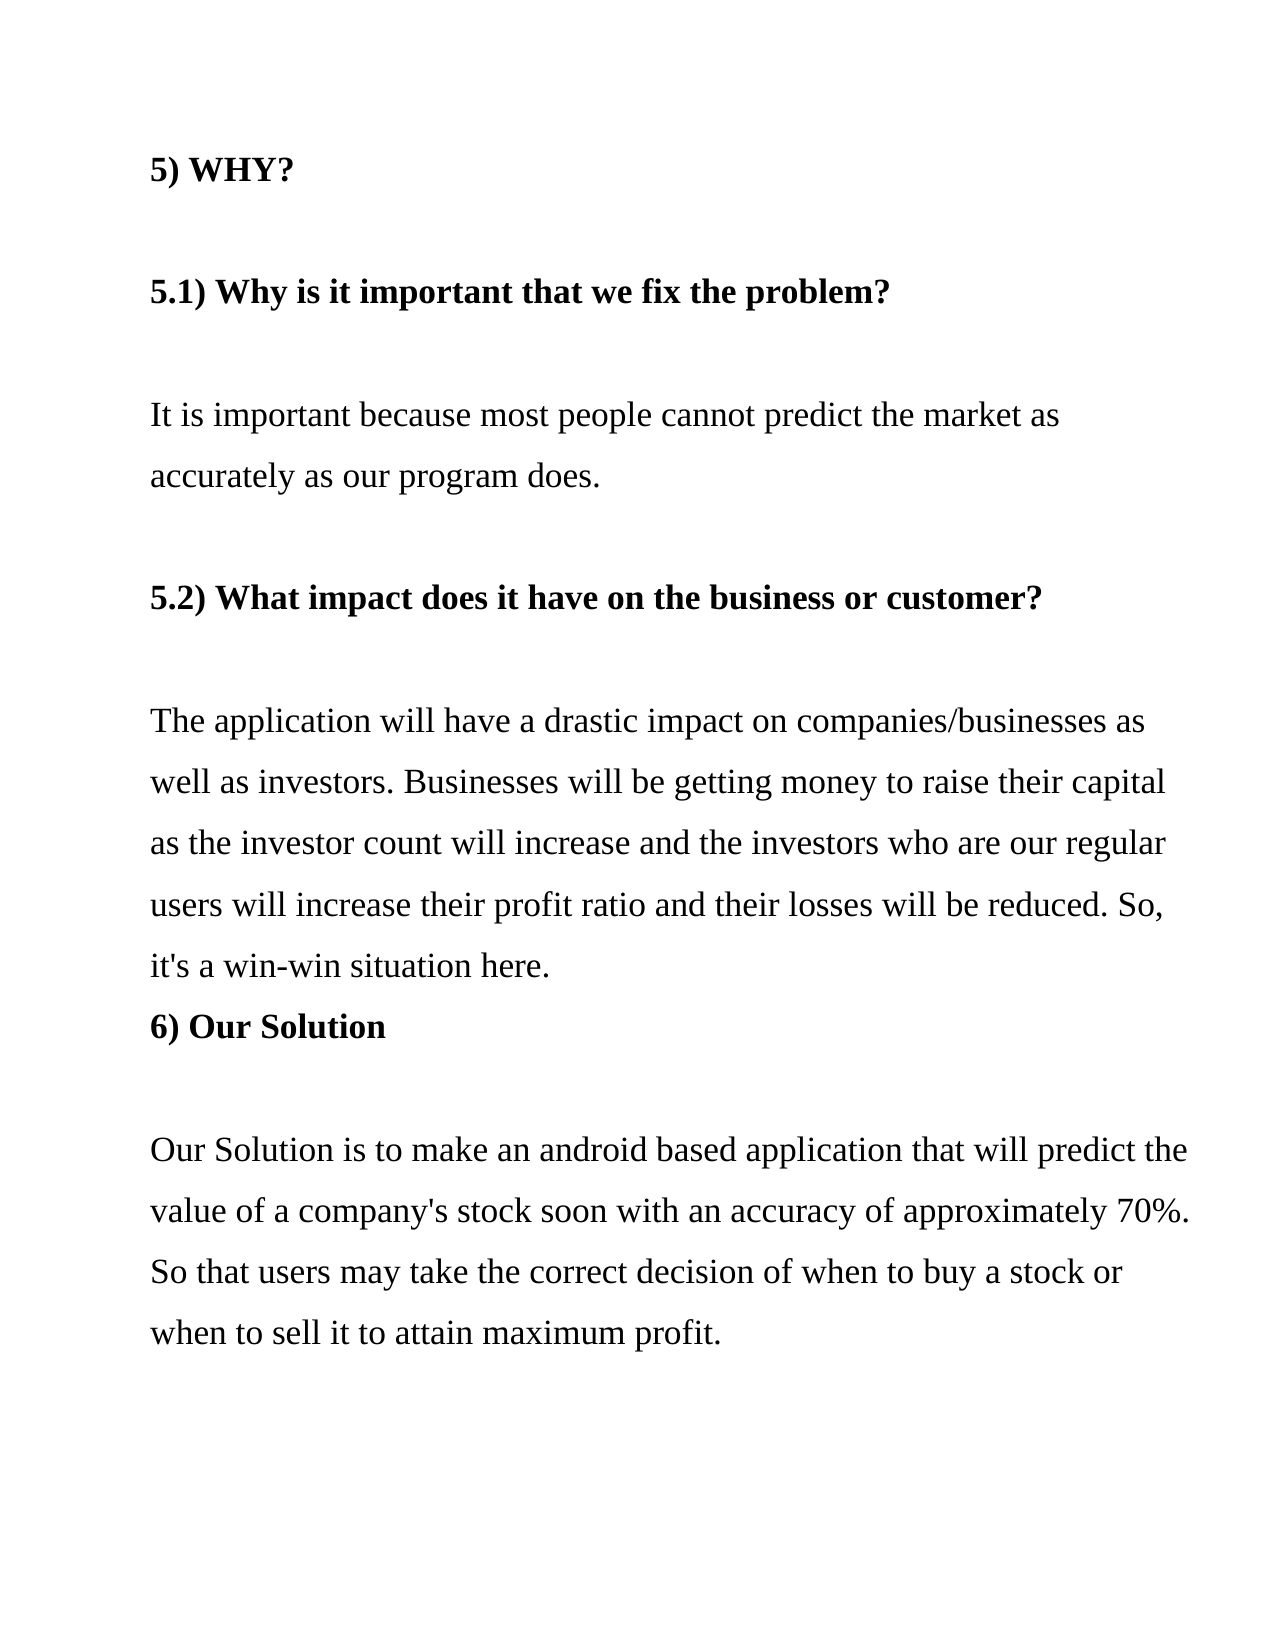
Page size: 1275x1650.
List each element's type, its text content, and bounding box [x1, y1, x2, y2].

text 5.2) What impact does it have on the business or customer? [150, 577, 1200, 617]
text 6) Our Solution [150, 1005, 1200, 1046]
text It is important because most people cannot predict the market as accurately as our program does. [150, 393, 1200, 495]
text 5) WHY? [150, 148, 1200, 189]
text 5.1) Why is it important that we fix the problem? [150, 270, 1200, 311]
text Our Solution is to make an android based application that will predict the value of a company's stock soon with an accuracy of approximately 70%. So that users may take the correct decision of when to buy a stock or when to sell it to attain maximum profit. [150, 1128, 1200, 1352]
text The application will have a drastic impact on companies/businesses as well as investors. Businesses will be getting money to raise their capital as the investor count will increase and the investors who are our regular users will increase their profit ratio and their losses will be reduced. So, it's a win-win situation here. [150, 699, 1200, 985]
